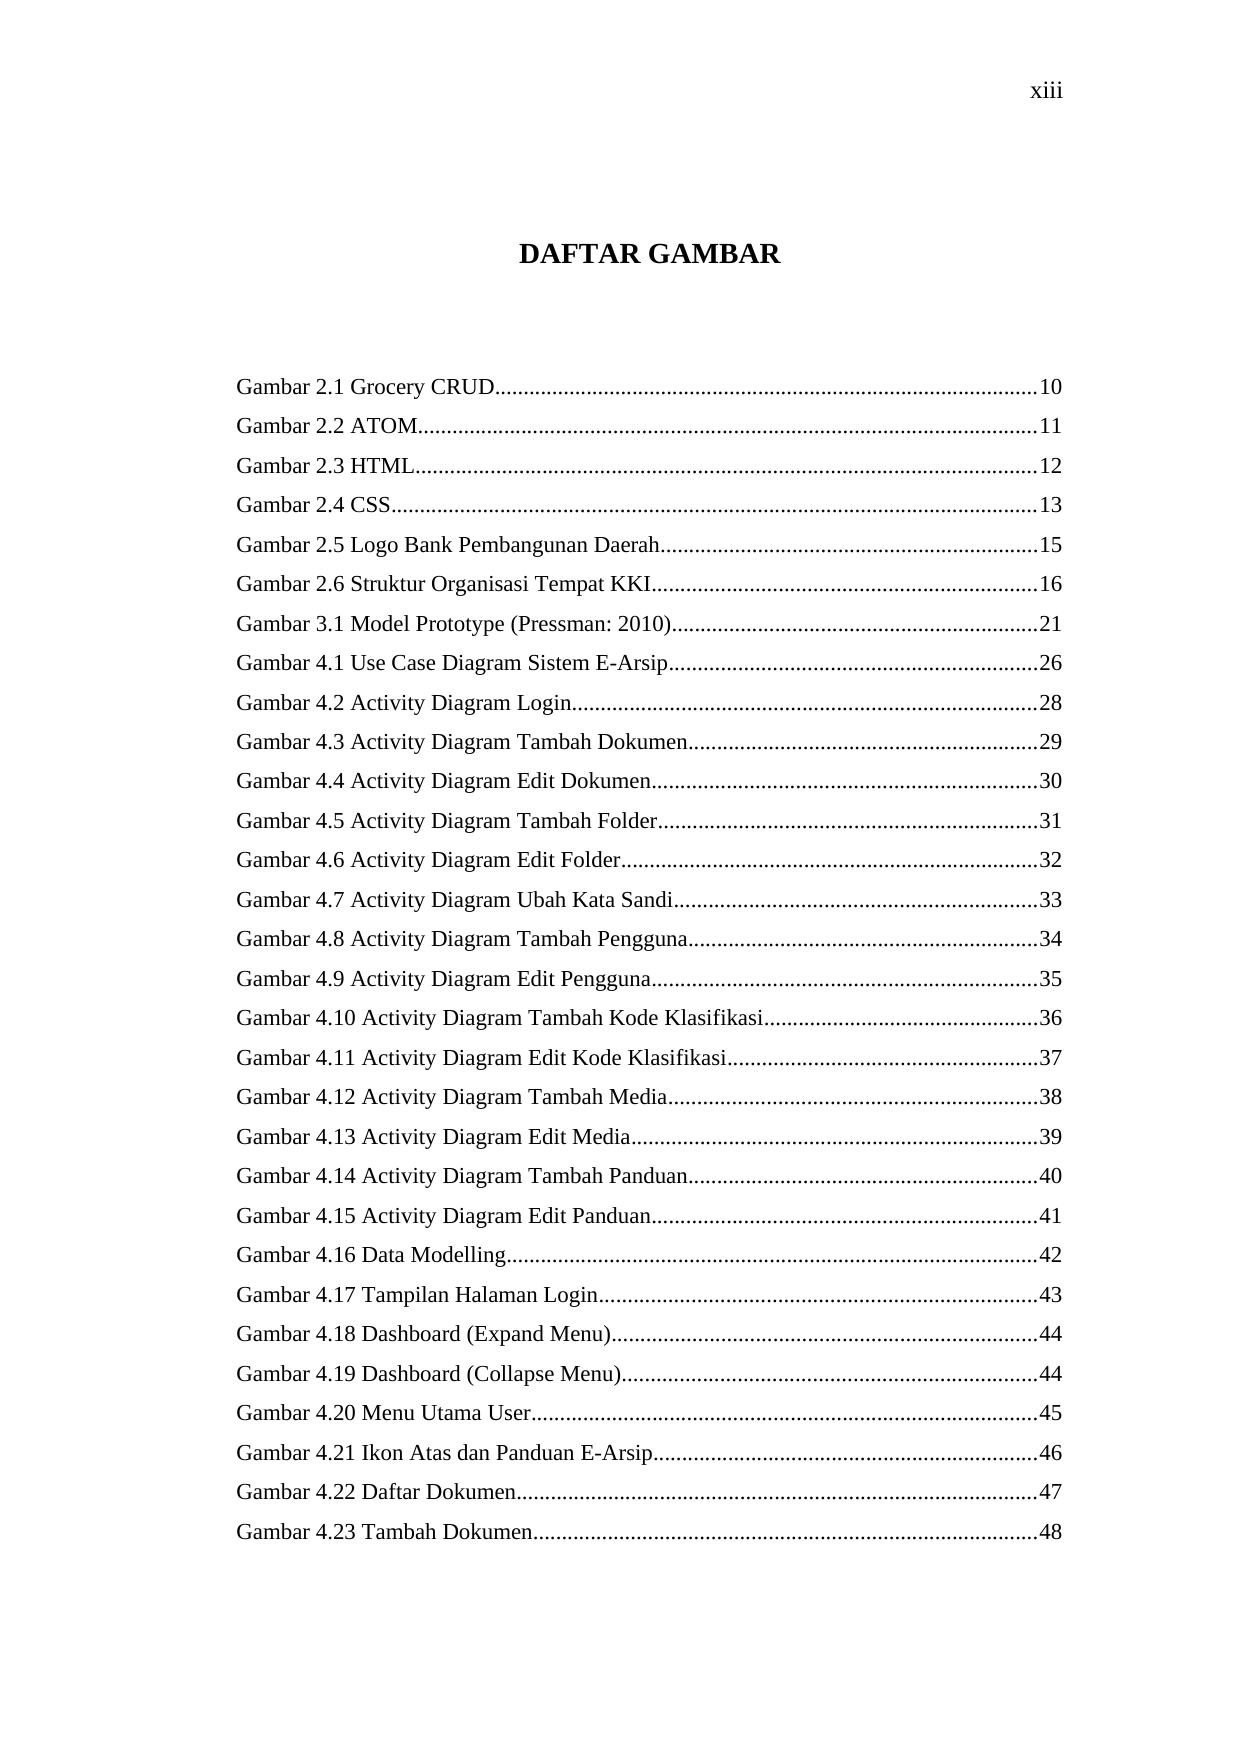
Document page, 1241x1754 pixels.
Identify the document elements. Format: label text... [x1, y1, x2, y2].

text Gambar 4.2 Activity Diagram Login 28 [236, 689, 1063, 715]
text Gambar 4.3 Activity Diagram Tambah Dokumen 29 [236, 728, 1063, 754]
text Gambar 4.6 Activity Diagram Edit Folder 32 [236, 847, 1063, 873]
text Gambar 4.16 Data Modelling 42 [236, 1241, 1063, 1268]
text Gambar 4.22 Daftar Dokumen 47 [236, 1478, 1063, 1504]
text Gambar 2.2 ATOM 11 [236, 412, 1063, 439]
text Gambar 4.21 Ikon Atas dan Panduan E-Arsip 46 [236, 1439, 1063, 1465]
text Gambar 4.23 Tambah Dokumen 48 [236, 1518, 1063, 1544]
text Gambar 4.12 Activity Diagram Tambah Media 38 [236, 1083, 1063, 1110]
text Gambar 4.9 Activity Diagram Edit Pengguna 35 [236, 965, 1063, 991]
text Gambar 4.10 Activity Diagram Tambah Kode Klasifikasi 36 [236, 1004, 1063, 1031]
text Gambar 4.19 Dashboard (Collapse Menu) 44 [236, 1360, 1063, 1386]
text Gambar 4.5 Activity Diagram Tambah Folder 31 [236, 807, 1063, 833]
text Gambar 3.1 Model Prototype (Pressman: 2010) 21 [236, 610, 1063, 636]
text Gambar 2.1 Grocery CRUD 10 [236, 373, 1063, 399]
text Gambar 4.17 Tampilan Halaman Login 43 [236, 1281, 1063, 1307]
text Gambar 2.4 CSS 13 [236, 491, 1063, 518]
text Gambar 4.7 Activity Diagram Ubah Kata Sandi 33 [236, 886, 1063, 912]
text Gambar 4.15 Activity Diagram Edit Panduan 41 [236, 1202, 1063, 1228]
text Gambar 4.18 Dashboard (Expand Menu) 44 [236, 1320, 1063, 1347]
text Gambar 4.4 Activity Diagram Edit Dokumen 30 [236, 768, 1063, 794]
text Gambar 4.1 Use Case Diagram Sistem E-Arsip 26 [236, 649, 1063, 676]
subtitle DAFTAR GAMBAR [236, 236, 1063, 270]
text Gambar 4.11 Activity Diagram Edit Kode Klasifikasi 37 [236, 1044, 1063, 1070]
text Gambar 2.3 HTML 12 [236, 452, 1063, 478]
text Gambar 4.13 Activity Diagram Edit Media 39 [236, 1123, 1063, 1149]
text Gambar 2.6 Struktur Organisasi Tempat KKI 16 [236, 570, 1063, 597]
text Gambar 4.20 Menu Utama User 45 [236, 1399, 1063, 1426]
text Gambar 4.14 Activity Diagram Tambah Panduan 40 [236, 1162, 1063, 1189]
text Gambar 2.5 Logo Bank Pembangunan Daerah 15 [236, 531, 1063, 557]
text Gambar 4.8 Activity Diagram Tambah Pengguna 34 [236, 926, 1063, 952]
